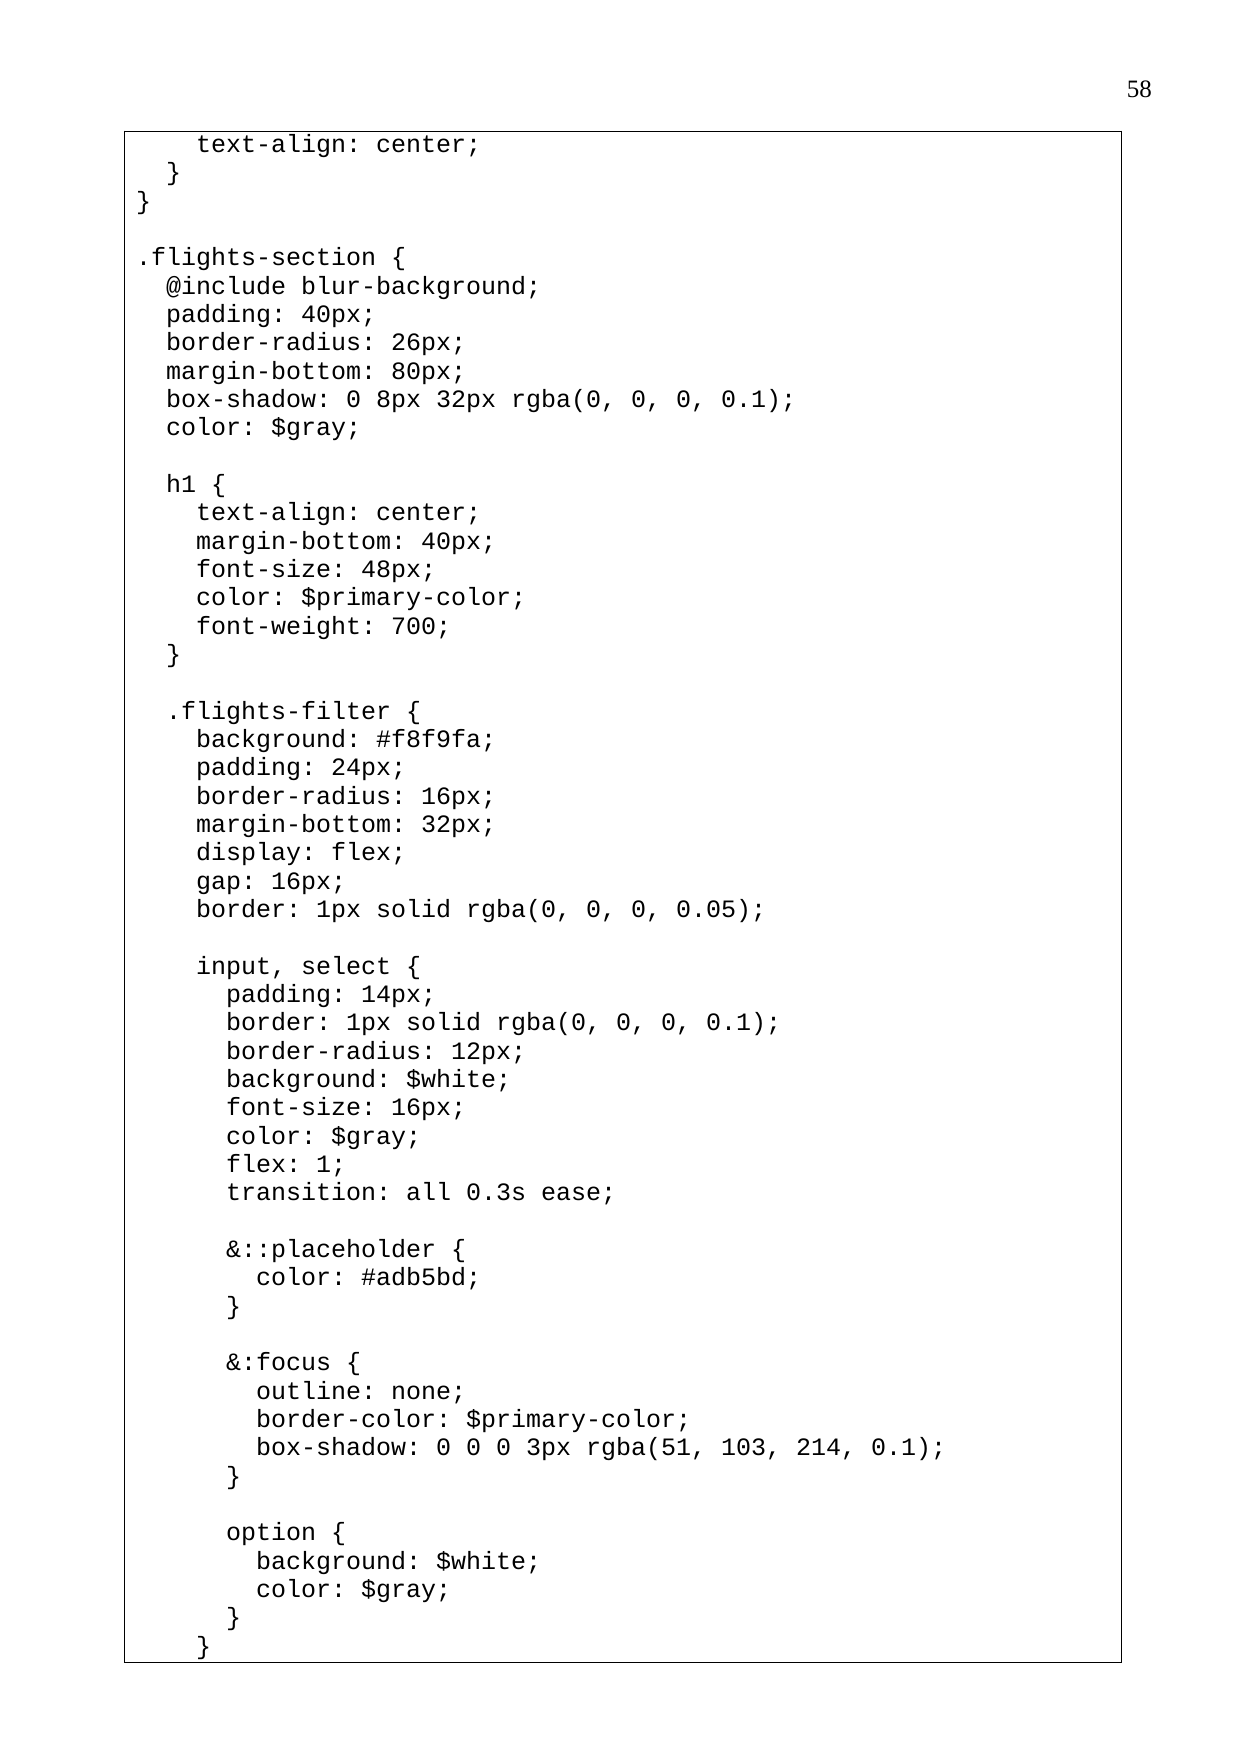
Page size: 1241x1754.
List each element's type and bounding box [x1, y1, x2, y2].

table_header [125, 132, 1121, 1662]
